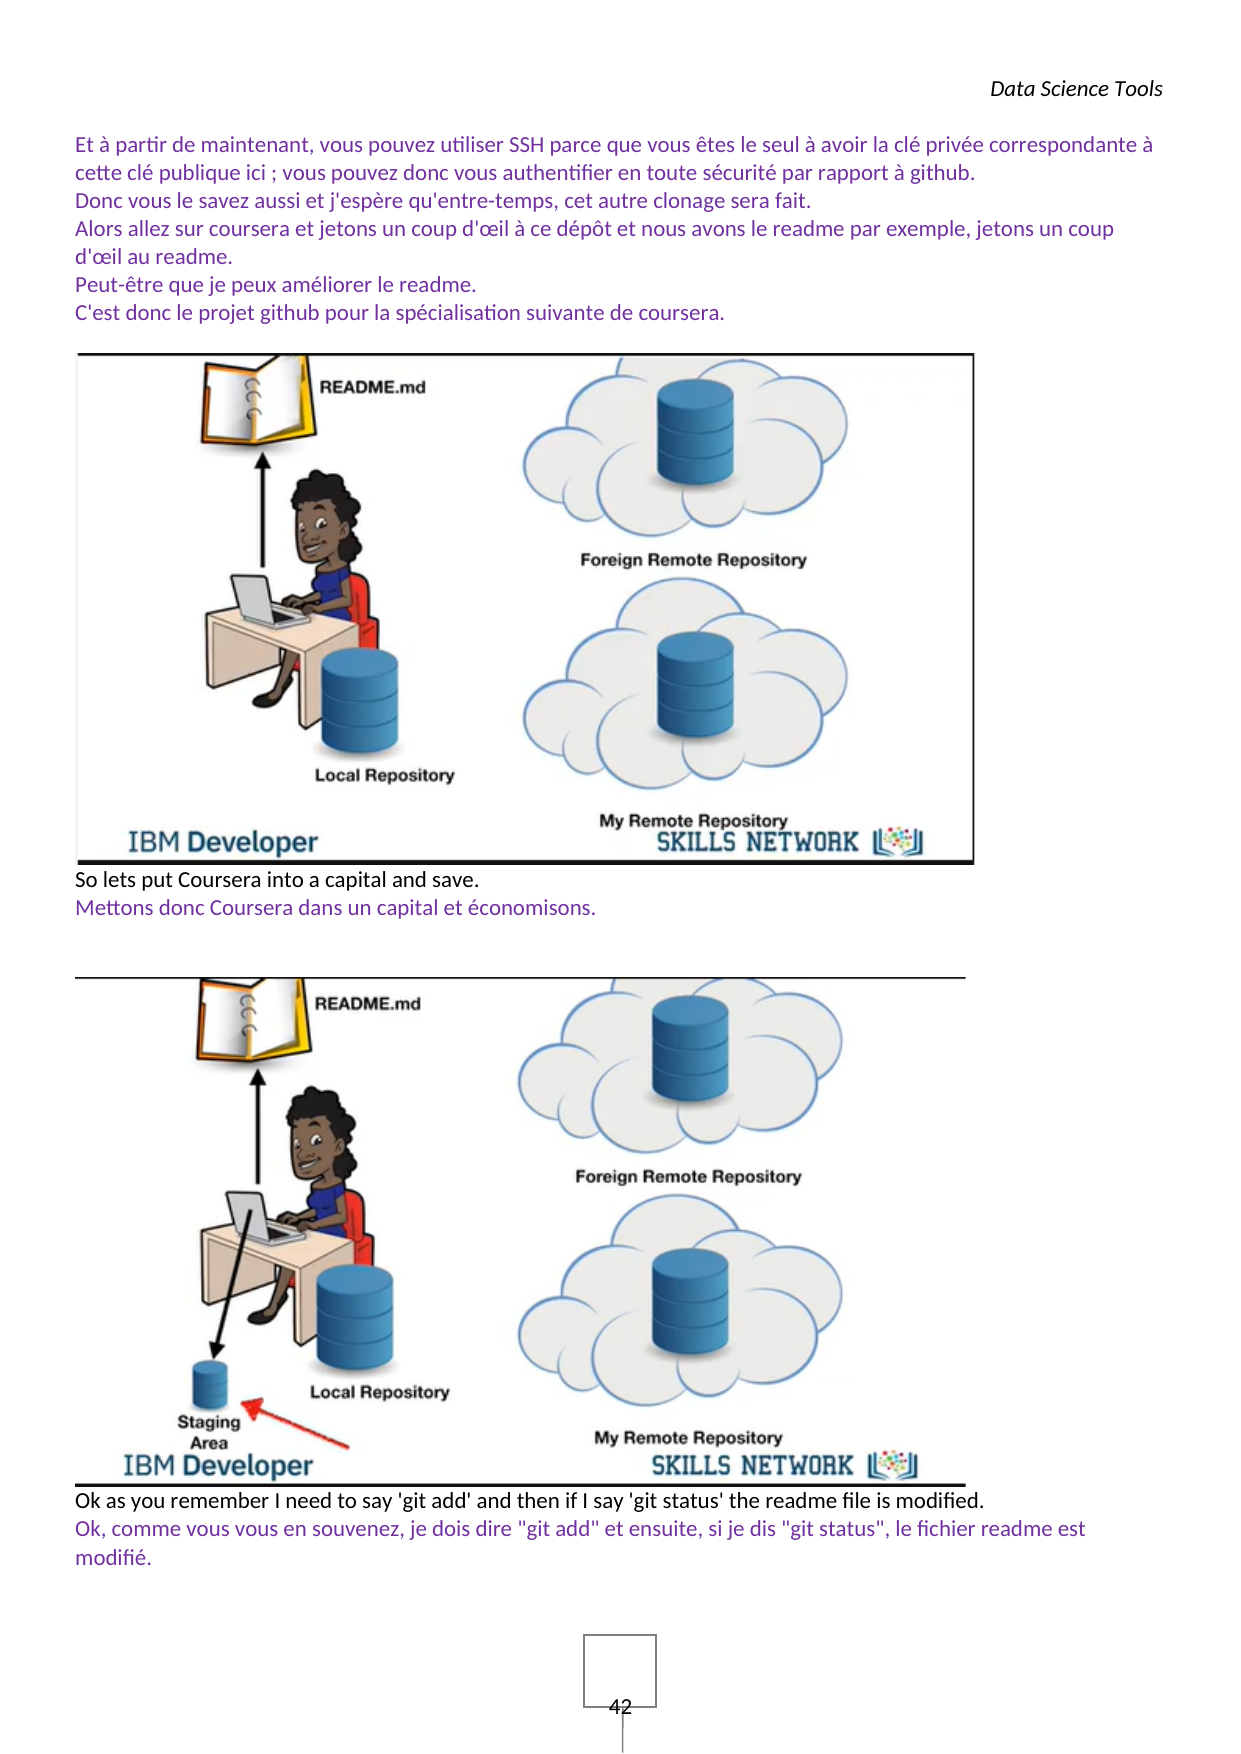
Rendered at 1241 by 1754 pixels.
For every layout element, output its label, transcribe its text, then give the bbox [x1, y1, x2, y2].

text Alors allez sur coursera et jetons un coup d'œil à ce dépôt et nous avons le readme par exemple, jetons un coup d'œil au readme. [75, 214, 1165, 270]
picture [75, 977, 966, 1487]
picture [75, 353, 976, 865]
text Mettons donc Coursera dans un capital et économisons. [75, 893, 1165, 921]
text So lets put Coursera into a capital and save. [75, 865, 1165, 893]
text Donc vous le savez aussi et j'espère qu'entre-temps, cet autre clonage sera fait. [75, 186, 1165, 214]
text C'est donc le projet github pour la spécialisation suivante de coursera. [75, 298, 1165, 326]
text Ok as you remember I need to say 'git add' and then if I say 'git status' the readme file is modified. [75, 1487, 1165, 1514]
text Ok, comme vous vous en souvenez, je dois dire "git add" et ensuite, si je dis "git status", le fichier readme est modifié. [75, 1514, 1165, 1571]
text Peut-être que je peux améliorer le readme. [75, 270, 1165, 298]
text Et à partir de maintenant, vous pouvez utiliser SSH parce que vous êtes le seul à avoir la clé privée correspondante à cette clé publique ici ; vous pouvez donc vous authentifier en toute sécurité par rapport à github. [75, 130, 1165, 186]
